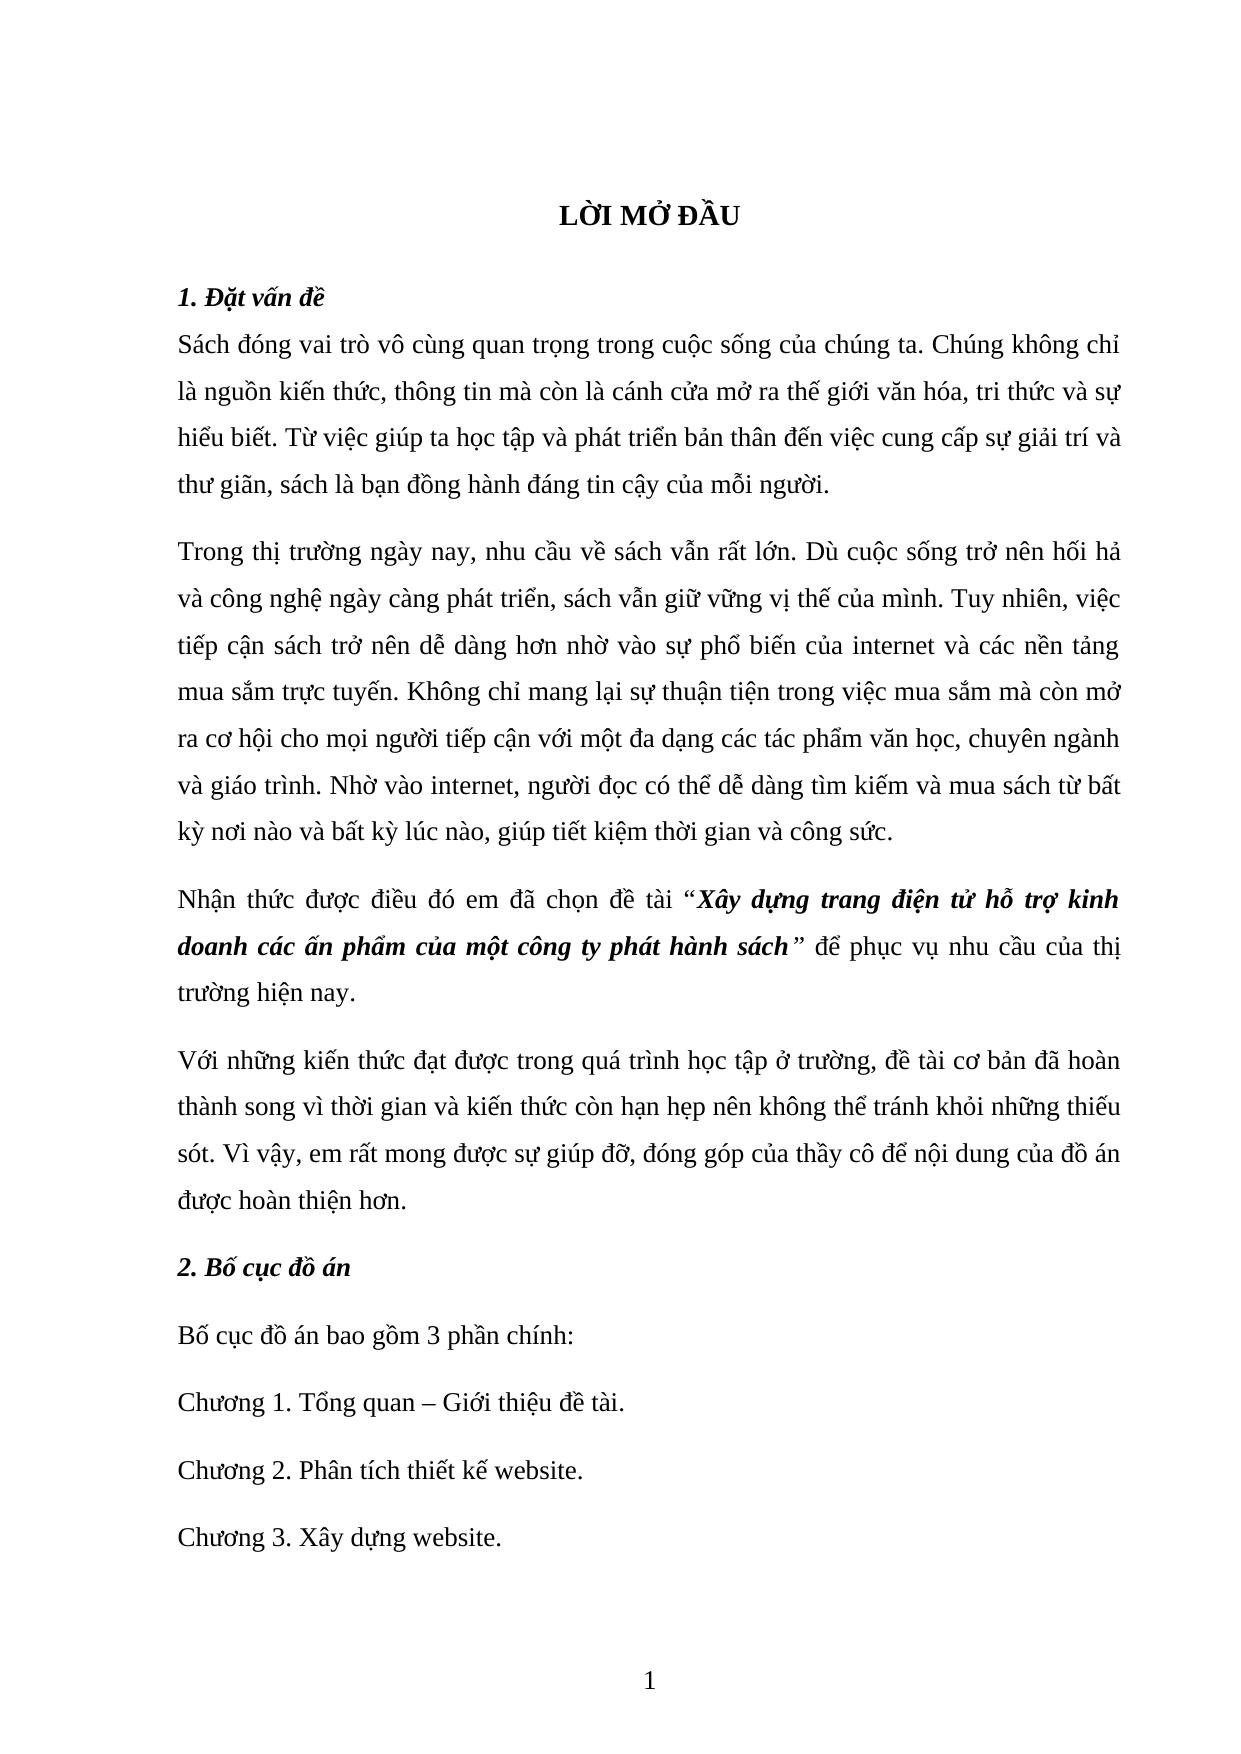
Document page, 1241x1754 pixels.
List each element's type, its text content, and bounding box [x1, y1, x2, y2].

text Chương 1. Tổng quan – Giới thiệu đề tài. [177, 1386, 1122, 1417]
text Sách đóng vai trò vô cùng quan trọng trong cuộc sống của chúng ta. Chúng không chỉ là nguồn kiến thức, thông tin mà còn là cánh cửa mở ra thế giới văn hóa, tri thức và sự hiểu biết. Từ việc giúp ta học tập và phát triển bản thân đến việc cung cấp sự giải trí và thư giãn, sách là bạn đồng hành đáng tin cậy của mỗi người. [177, 328, 1122, 499]
text Với những kiến thức đạt được trong quá trình học tập ở trường, đề tài cơ bản đã hoàn thành song vì thời gian và kiến thức còn hạn hẹp nên không thể tránh khỏi những thiếu sót. Vì vậy, em rất mong được sự giúp đỡ, đóng góp của thầy cô để nội dung của đồ án được hoàn thiện hơn. [177, 1044, 1122, 1215]
text Chương 2. Phân tích thiết kế website. [177, 1454, 1122, 1485]
text 2. Bố cục đồ án [177, 1251, 1122, 1282]
text Chương 3. Xây dựng website. [177, 1521, 1122, 1552]
text 1. Đặt vấn đề [177, 281, 1122, 312]
text Bố cục đồ án bao gồm 3 phần chính: [177, 1319, 1122, 1350]
text Trong thị trường ngày nay, nhu cầu về sách vẫn rất lớn. Dù cuộc sống trở nên hối hả và công nghệ ngày càng phát triển, sách vẫn giữ vững vị thế của mình. Tuy nhiên, việc tiếp cận sách trở nên dễ dàng hơn nhờ vào sự phổ biến của internet và các nền tảng mua sắm trực tuyến. Không chỉ mang lại sự thuận tiện trong việc mua sắm mà còn mở ra cơ hội cho mọi người tiếp cận với một đa dạng các tác phẩm văn học, chuyên ngành và giáo trình. Nhờ vào internet, người đọc có thể dễ dàng tìm kiếm và mua sách từ bất kỳ nơi nào và bất kỳ lúc nào, giúp tiết kiệm thời gian và công sức. [177, 535, 1122, 847]
text Nhận thức được điều đó em đã chọn đề tài “Xây dựng trang điện tử hỗ trợ kinh doanh các ấn phẩm của một công ty phát hành sách” để phục vụ nhu cầu của thị trường hiện nay. [177, 883, 1122, 1007]
text LỜI MỞ ĐẦU [177, 198, 1122, 231]
